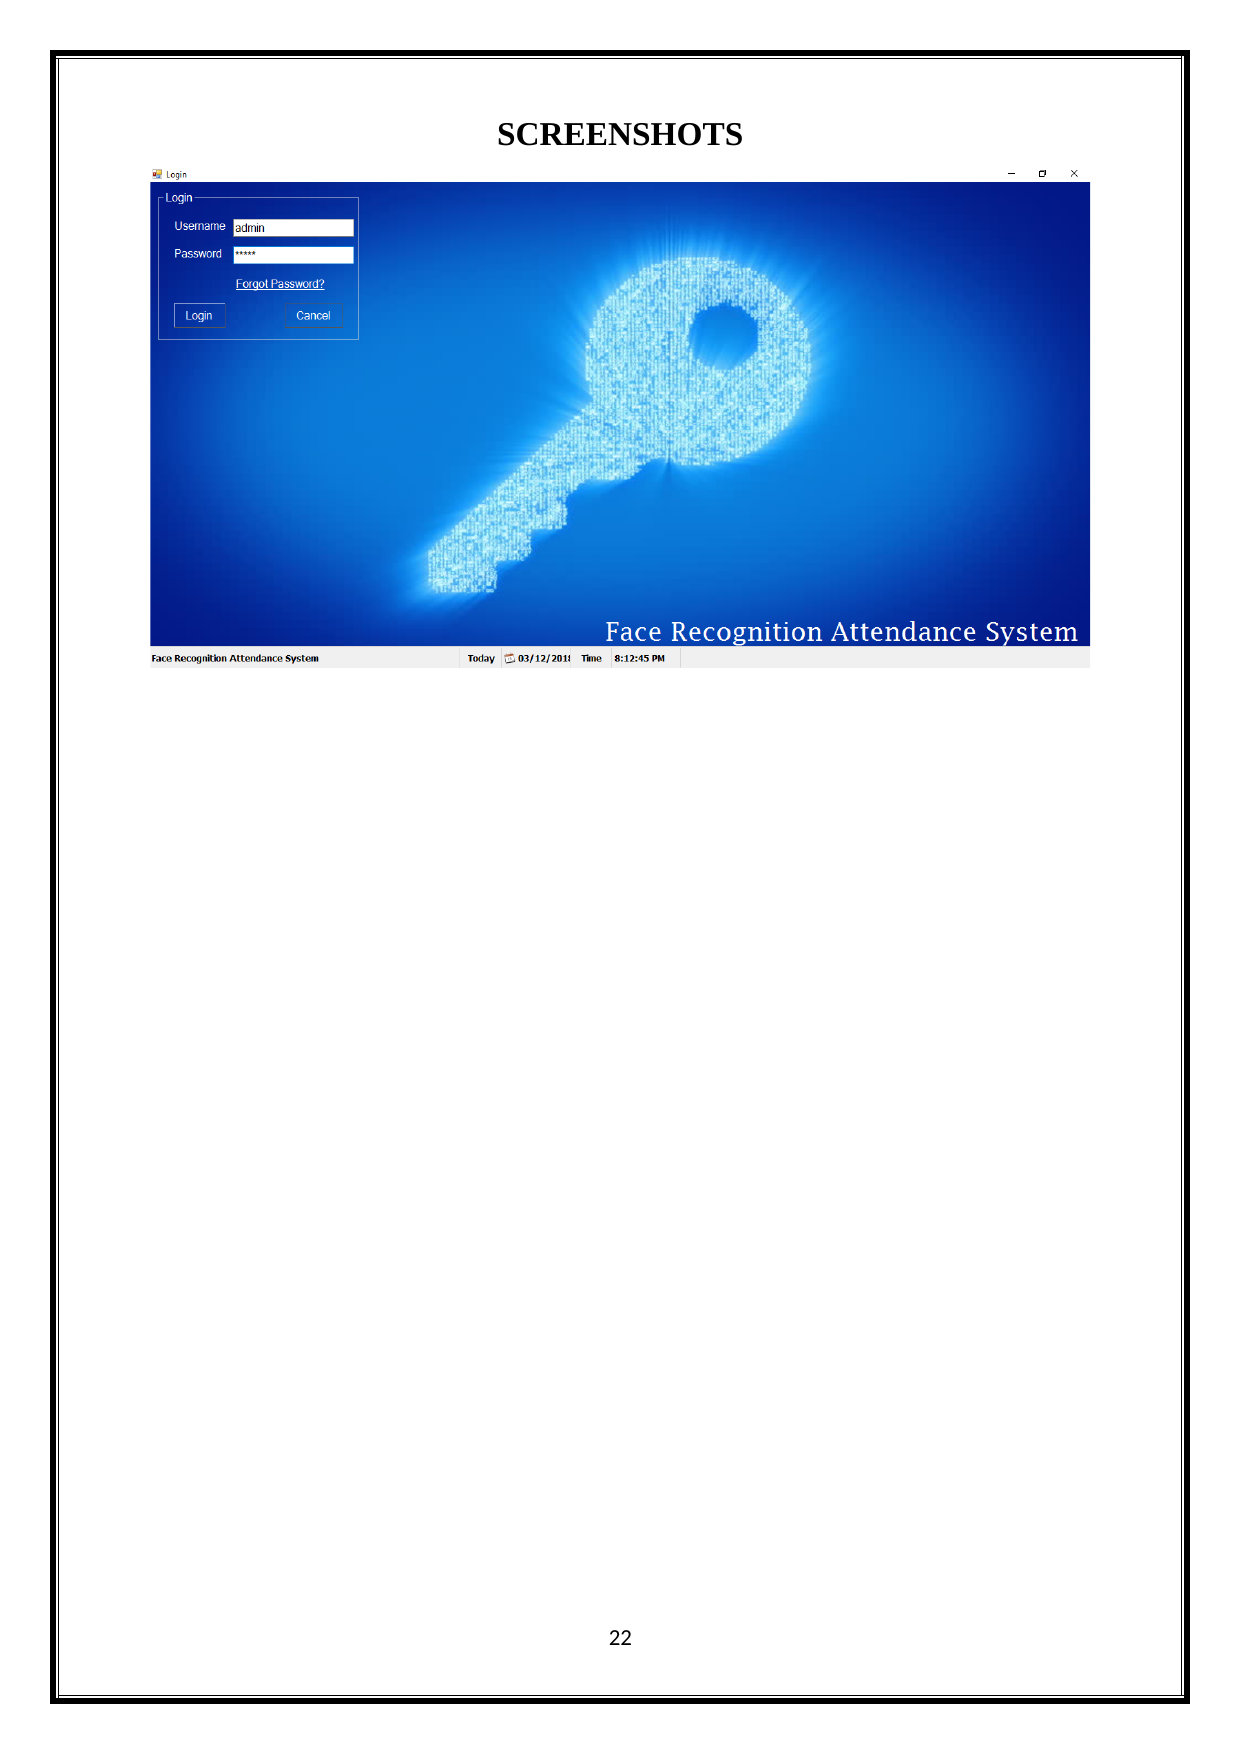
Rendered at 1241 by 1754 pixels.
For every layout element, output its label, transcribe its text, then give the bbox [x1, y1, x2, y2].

picture [150, 166, 1091, 668]
text SCREENSHOTS [150, 114, 1090, 166]
